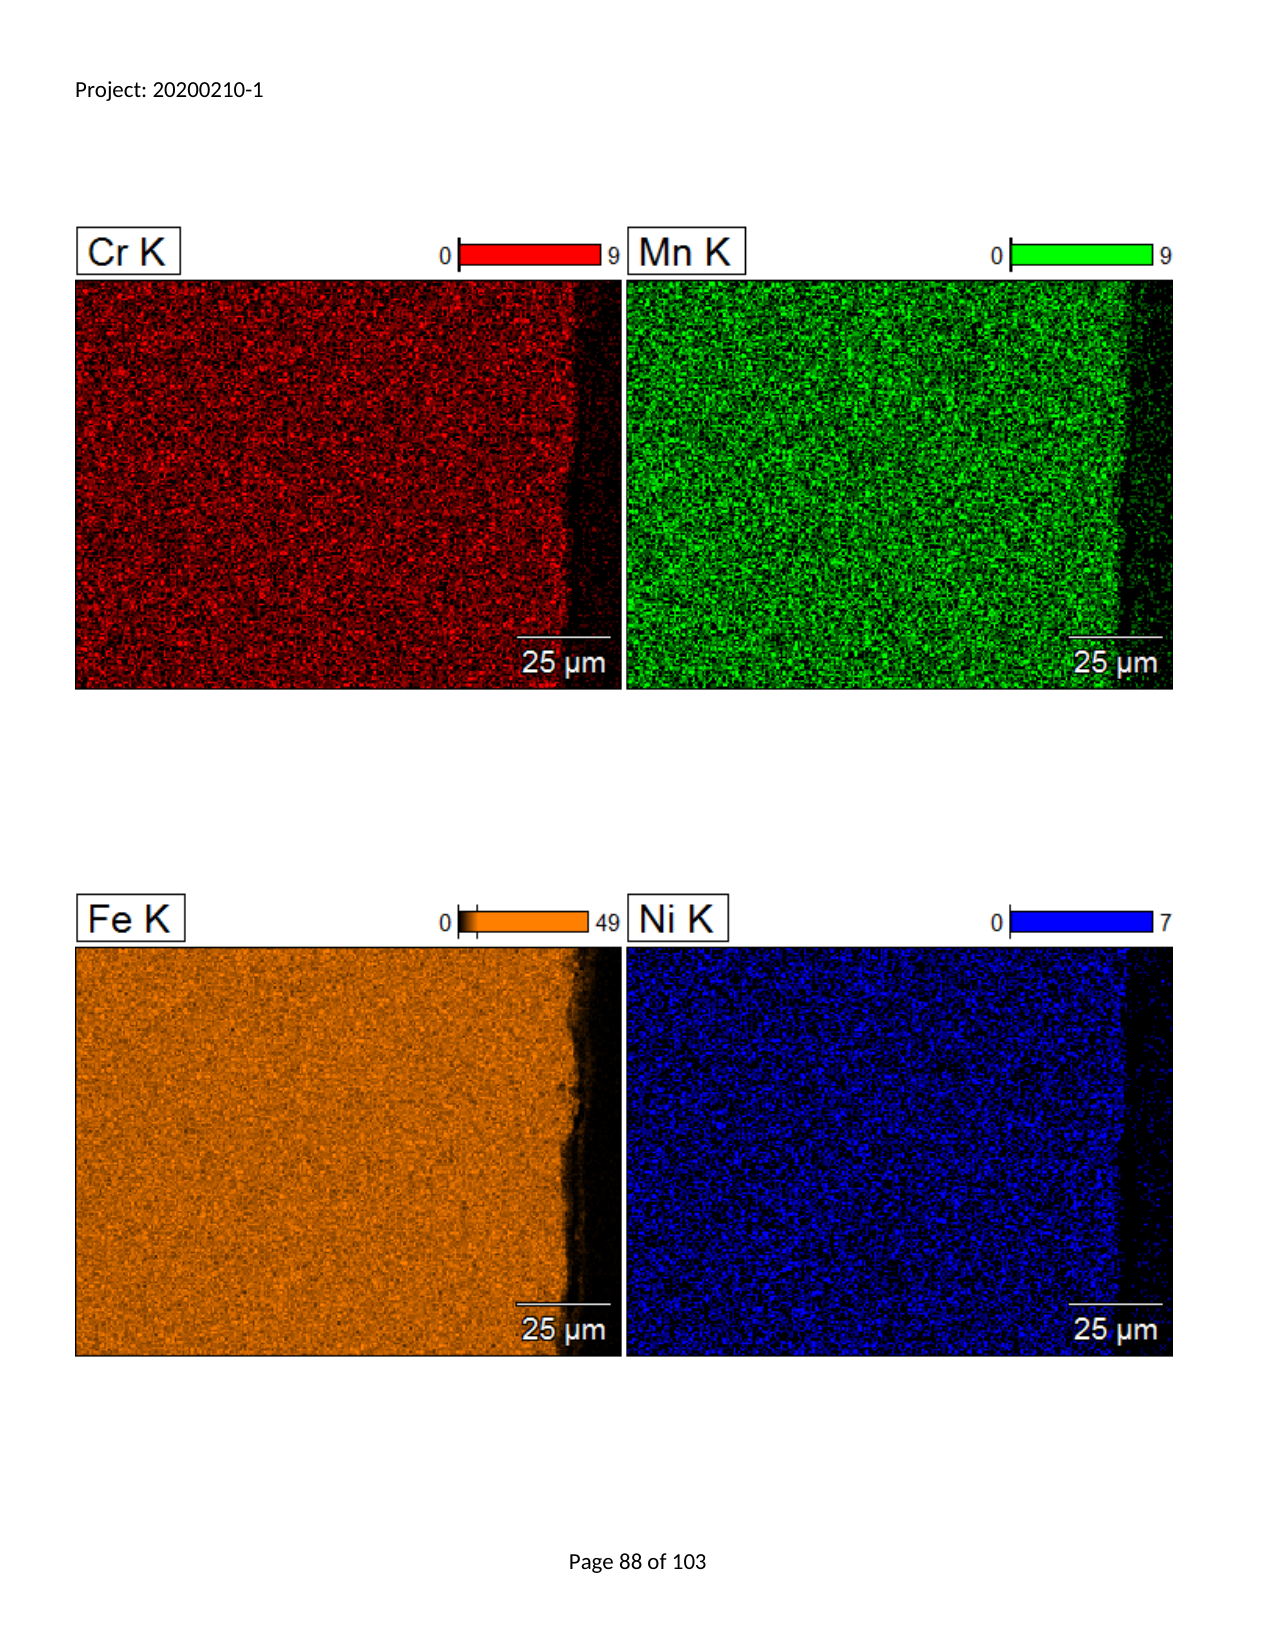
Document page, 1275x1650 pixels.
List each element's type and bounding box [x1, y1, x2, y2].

picture [75, 861, 622, 1504]
picture [626, 195, 1173, 837]
picture [75, 195, 622, 837]
picture [626, 861, 1173, 1504]
